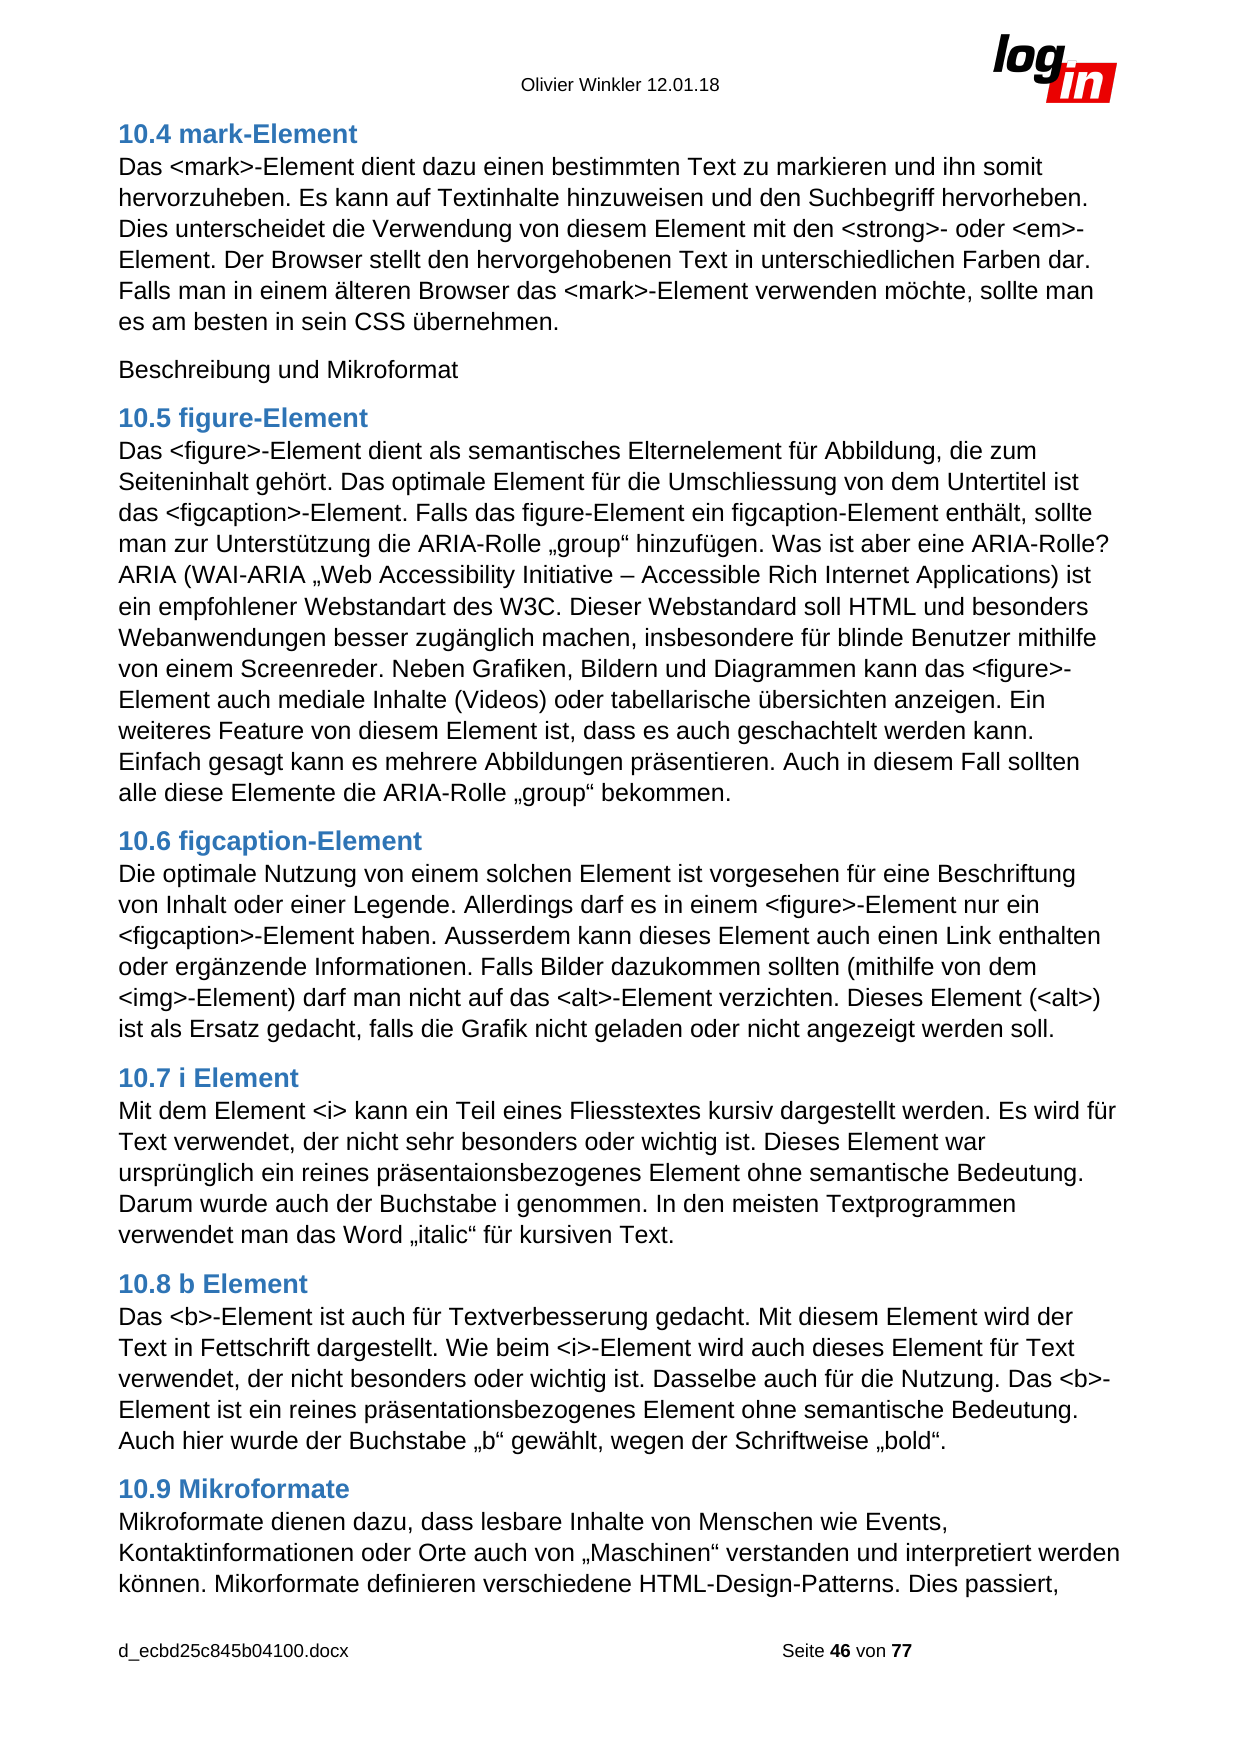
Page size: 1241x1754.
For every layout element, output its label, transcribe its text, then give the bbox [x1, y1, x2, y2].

subtitle 10.6 figcaption-Element [118, 825, 1122, 857]
text Mit dem Element <i> kann ein Teil eines Fliesstextes kursiv dargestellt werden. Es wird für Text verwendet, der nicht sehr besonders oder wichtig ist. Dieses Element war ursprünglich ein reines präsentaionsbezogenes Element ohne semantische Bedeutung. Darum wurde auch der Buchstabe i genommen. In den meisten Textprogrammen verwendet man das Word „italic“ für kursiven Text. [118, 1096, 1122, 1249]
subtitle 10.8 b Element [118, 1268, 1122, 1299]
text Das <b>-Element ist auch für Textverbesserung gedacht. Mit diesem Element wird der Text in Fettschrift dargestellt. Wie beim <i>-Element wird auch dieses Element für Text verwendet, der nicht besonders oder wichtig ist. Dasselbe auch für die Nutzung. Das <b>-Element ist ein reines präsentationsbezogenes Element ohne semantische Bedeutung. Auch hier wurde der Buchstabe „b“ gewählt, wegen der Schriftweise „bold“. [118, 1301, 1122, 1454]
text Die optimale Nutzung von einem solchen Element ist vorgesehen für eine Beschriftung von Inhalt oder einer Legende. Allerdings darf es in einem <figure>-Element nur ein <figcaption>-Element haben. Ausserdem kann dieses Element auch einen Link enthalten oder ergänzende Informationen. Falls Bilder dazukommen sollten (mithilfe von dem <img>-Element) darf man nicht auf das <alt>-Element verzichten. Dieses Element (<alt>) ist als Ersatz gedacht, falls die Grafik nicht geladen oder nicht angezeigt werden soll. [118, 859, 1122, 1043]
text Beschreibung und Mikroformat [118, 355, 1122, 383]
picture [993, 34, 1117, 103]
subtitle 10.7 i Element [118, 1062, 1122, 1093]
text Das <mark>-Element dient dazu einen bestimmten Text zu markieren und ihn somit hervorzuheben. Es kann auf Textinhalte hinzuweisen und den Suchbegriff hervorheben. Dies unterscheidet die Verwendung von diesem Element mit den <strong>- oder <em>-Element. Der Browser stellt den hervorgehobenen Text in unterschiedlichen Farben dar. Falls man in einem älteren Browser das <mark>-Element verwenden möchte, sollte man es am besten in sein CSS übernehmen. [118, 152, 1122, 336]
subtitle 10.9 Mikroformate [118, 1473, 1122, 1504]
subtitle 10.5 figure-Element [118, 402, 1122, 434]
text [118, 1507, 1122, 1598]
text Das <figure>-Element dient als semantisches Elternelement für Abbildung, die zum Seiteninhalt gehört. Das optimale Element für die Umschliessung von dem Untertitel ist das <figcaption>-Element. Falls das figure-Element ein figcaption-Element enthält, sollte man zur Unterstützung die ARIA-Rolle „group“ hinzufügen. Was ist aber eine ARIA-Rolle? ARIA (WAI-ARIA „Web Accessibility Initiative – Accessible Rich Internet Applications) ist ein empfohlener Webstandart des W3C. Dieser Webstandard soll HTML und besonders Webanwendungen besser zugänglich machen, insbesondere für blinde Benutzer mithilfe von einem Screenreder. Neben Grafiken, Bildern und Diagrammen kann das <figure>-Element auch mediale Inhalte (Videos) oder tabellarische übersichten anzeigen. Ein weiteres Feature von diesem Element ist, dass es auch geschachtelt werden kann. Einfach gesagt kann es mehrere Abbildungen präsentieren. Auch in diesem Fall sollten alle diese Elemente die ARIA-Rolle „group“ bekommen. [118, 436, 1122, 806]
subtitle 10.4 mark-Element [118, 118, 1122, 149]
